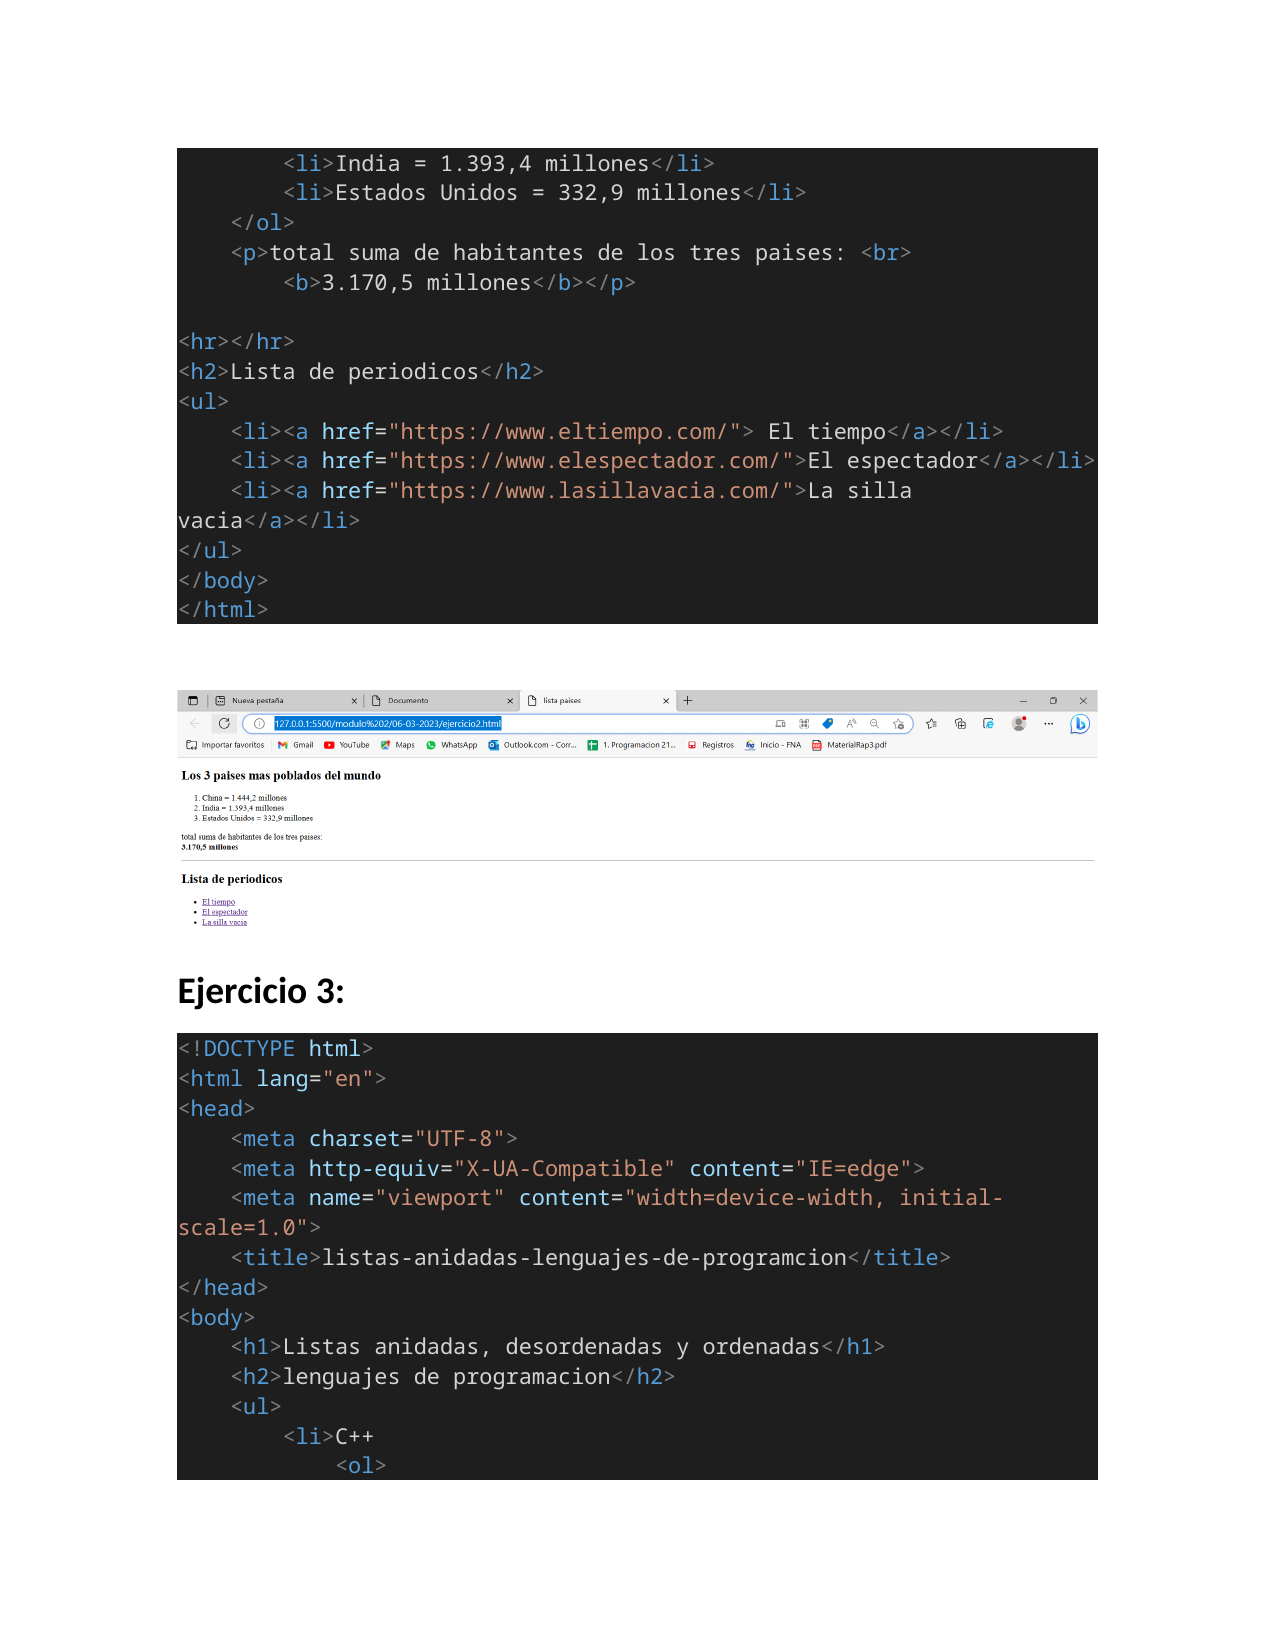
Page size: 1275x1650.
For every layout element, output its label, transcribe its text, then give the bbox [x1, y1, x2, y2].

text <li>Estados Unidos = 332,9 millones</li> [177, 177, 1098, 207]
text </html> [177, 594, 1098, 624]
text <meta charset="UTF-8"> [177, 1123, 1098, 1152]
text </head> [177, 1272, 1098, 1301]
text <li><a href="https://www.eltiempo.com/"> El tiempo</a></li> [177, 416, 1098, 446]
text <b>3.170,5 millones</b></p> [177, 267, 1098, 297]
text <li><a href="https://www.elespectador.com/">El espectador</a></li> [177, 446, 1098, 475]
text <li>C++ [177, 1421, 1098, 1450]
text </body> [177, 565, 1098, 594]
text <h1>Listas anidadas, desordenadas y ordenadas</h1> [177, 1331, 1098, 1361]
text <ul> [177, 1391, 1098, 1421]
text <ol> [177, 1450, 1098, 1480]
text <ul> [177, 386, 1098, 416]
text <html lang="en"> [177, 1063, 1098, 1093]
text <li><a href="https://www.lasillavacia.com/">La silla vacia</a></li> [177, 475, 1098, 535]
text <li>India = 1.393,4 millones</li> [177, 148, 1098, 177]
text <head> [177, 1093, 1098, 1123]
text <h2>lenguajes de programacion</h2> [177, 1361, 1098, 1391]
text <p>total suma de habitantes de los tres paises: <br> [177, 237, 1098, 267]
text <title>listas-anidadas-lenguajes-de-programcion</title> [177, 1242, 1098, 1272]
text </ul> [177, 535, 1098, 565]
text <meta http-equiv="X-UA-Compatible" content="IE=edge"> [177, 1152, 1098, 1182]
text <!DOCTYPE html> [177, 1033, 1098, 1063]
text </ol> [177, 207, 1098, 237]
text <meta name="viewport" content="width=device-width, initial-scale=1.0"> [177, 1182, 1098, 1242]
text Ejercicio 3: [177, 967, 1098, 1013]
picture [177, 690, 1098, 949]
text <hr></hr> [177, 326, 1098, 356]
text <h2>Lista de periodicos</h2> [177, 356, 1098, 386]
text <body> [177, 1301, 1098, 1331]
